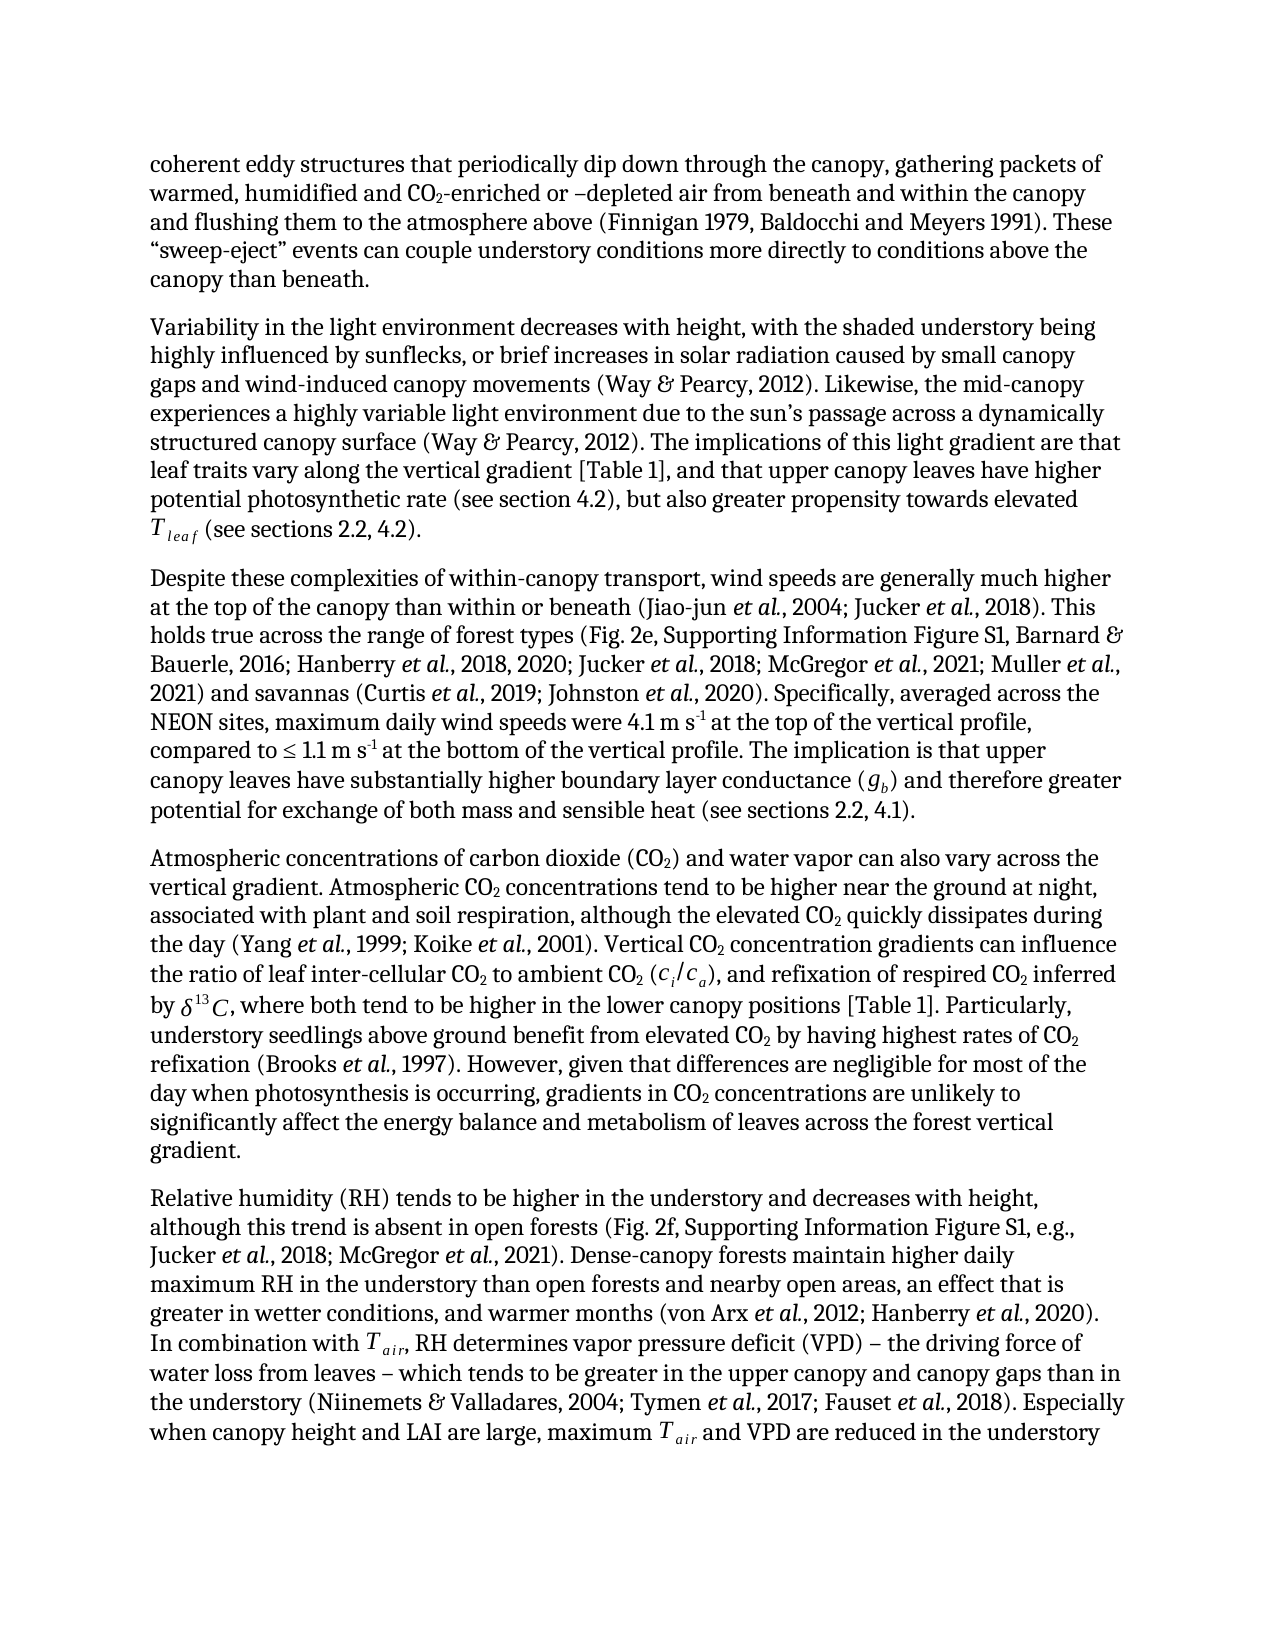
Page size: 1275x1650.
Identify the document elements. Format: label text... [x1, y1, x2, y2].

text Despite these complexities of within-canopy transport, wind speeds are generally much higher at the top of the canopy than within or beneath (Jiao-jun et al., 2004; Jucker et al., 2018). This holds true across the range of forest types (Fig. 2e, Supporting Information Figure S1, Barnard & Bauerle, 2016; Hanberry et al., 2018, 2020; Jucker et al., 2018; McGregor et al., 2021; Muller et al., 2021) and savannas (Curtis et al., 2019; Johnston et al., 2020). Specifically, averaged across the NEON sites, maximum daily wind speeds were 4.1 m s-1 at the top of the vertical profile, compared to 1.1 m s-1 at the bottom of the vertical profile. The implication is that upper canopy leaves have substantially higher boundary layer conductance () and therefore greater potential for exchange of both mass and sensible heat (see sections 2.2, 4.1). [150, 564, 1125, 825]
text Variability in the light environment decreases with height, with the shaded understory being highly influenced by sunflecks, or brief increases in solar radiation caused by small canopy gaps and wind-induced canopy movements (Way & Pearcy, 2012). Likewise, the mid-canopy experiences a highly variable light environment due to the sun’s passage across a dynamically structured canopy surface (Way & Pearcy, 2012). The implications of this light gradient are that leaf traits vary along the vertical gradient [Table 1], and that upper canopy leaves have higher potential photosynthetic rate (see section 4.2), but also greater propensity towards elevated (see sections 2.2, 4.2). [150, 312, 1125, 545]
text Atmospheric concentrations of carbon dioxide (CO2) and water vapor can also vary across the vertical gradient. Atmospheric CO2 concentrations tend to be higher near the ground at night, associated with plant and soil respiration, although the elevated CO2 quickly dissipates during the day (Yang et al., 1999; Koike et al., 2001). Vertical CO2 concentration gradients can influence the ratio of leaf inter-cellular CO2 to ambient CO2 (), and refixation of respired CO2 inferred by , where both tend to be higher in the lower canopy positions [Table 1]. Particularly, understory seedlings above ground benefit from elevated CO2 by having highest rates of CO2 refixation (Brooks et al., 1997). However, given that differences are negligible for most of the day when photosynthesis is occurring, gradients in CO2 concentrations are unlikely to significantly affect the energy balance and metabolism of leaves across the forest vertical gradient. [150, 844, 1125, 1165]
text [150, 1184, 1125, 1448]
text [150, 150, 1125, 294]
